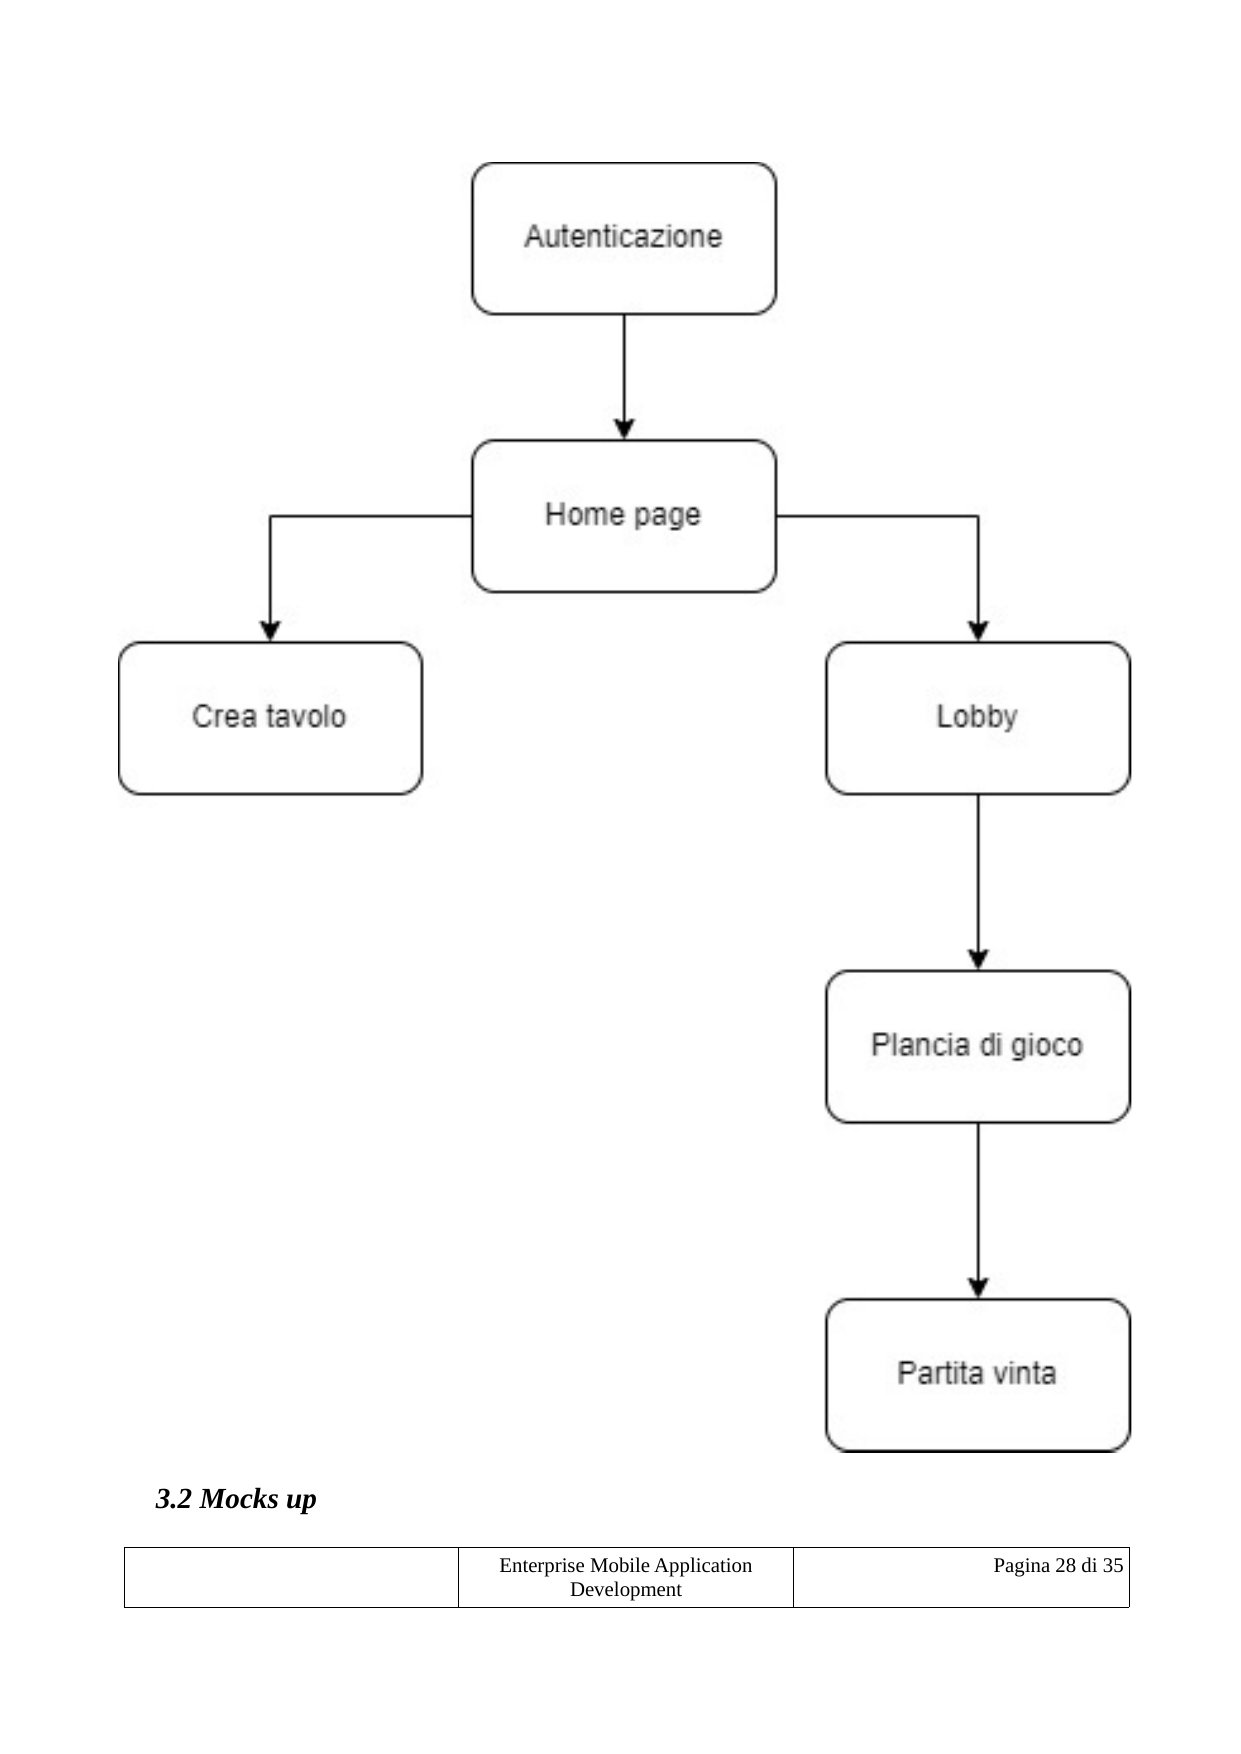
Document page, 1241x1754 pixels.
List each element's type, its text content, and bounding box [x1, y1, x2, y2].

subtitle 3.2 Mocks up [156, 1481, 1122, 1515]
picture [118, 162, 1132, 1453]
